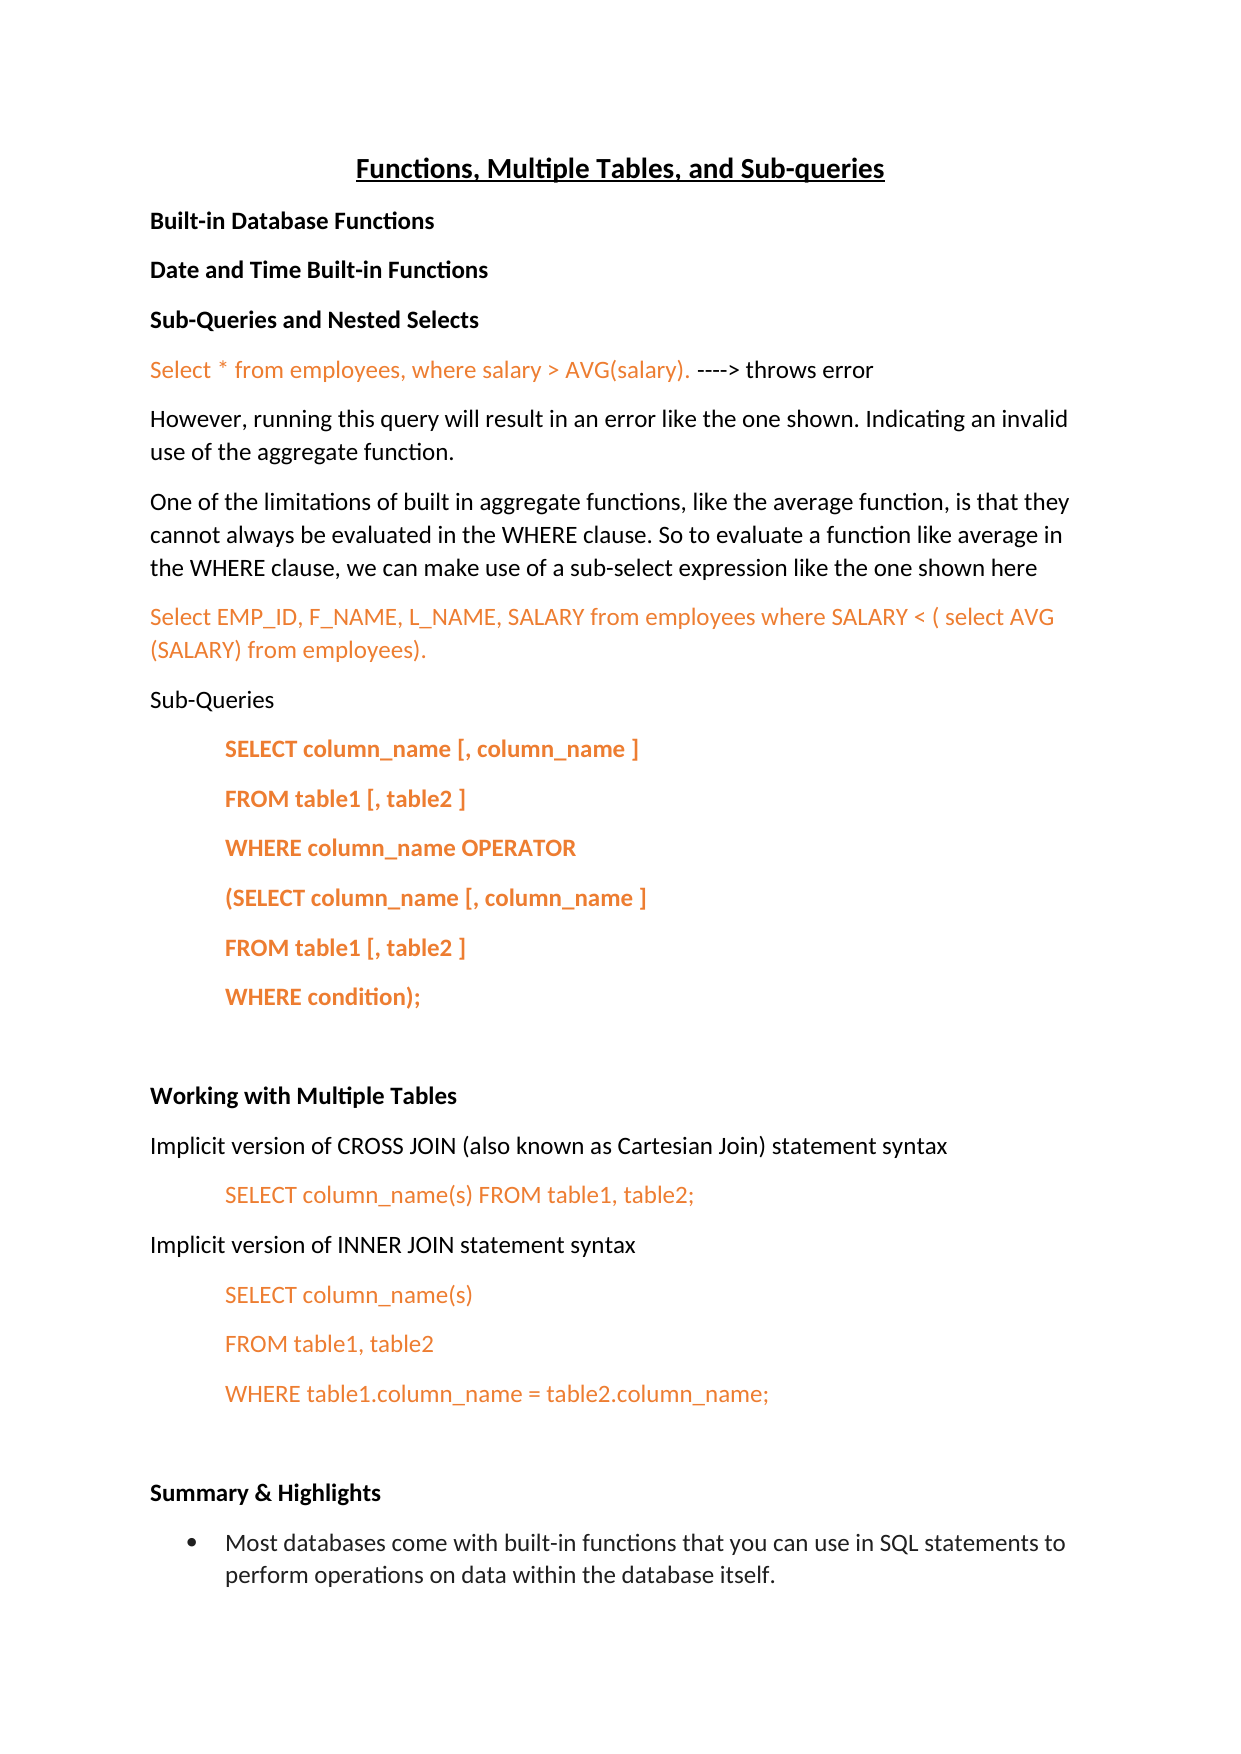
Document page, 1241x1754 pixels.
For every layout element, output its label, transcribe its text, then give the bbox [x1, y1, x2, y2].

text Select * from employees, where salary > AVG(salary). ----> throws error [150, 354, 1090, 384]
text FROM table1 [, table2 ] [225, 783, 1090, 813]
text Functions, Multiple Tables, and Sub-queries [150, 150, 1090, 186]
text Built-in Database Functions [150, 205, 1090, 236]
text One of the limitations of built in aggregate functions, like the average function, is that they cannot always be evaluated in the WHERE clause. So to evaluate a function like average in the WHERE clause, we can make use of a sub-select expression like the one shown here [150, 486, 1090, 582]
text WHERE condition); [225, 981, 1090, 1012]
text SELECT column_name [, column_name ] [225, 733, 1090, 764]
text Select EMP_ID, F_NAME, L_NAME, SALARY from employees where SALARY < ( select AVG (SALARY) from employees). [150, 601, 1090, 665]
text WHERE table1.column_name = table2.column_name; [225, 1378, 1090, 1408]
list Most databases come with built-in functions that you can use in SQL statements to perform operations on data within the database itself. [187, 1527, 1090, 1590]
text However, running this query will result in an error like the one shown. Indicating an invalid use of the aggregate function. [150, 403, 1090, 467]
text FROM table1 [, table2 ] [225, 932, 1090, 962]
text SELECT column_name(s) FROM table1, table2; [225, 1180, 1090, 1210]
text Working with Multiple Tables [150, 1081, 1090, 1111]
text Date and Time Built-in Functions [150, 255, 1090, 285]
text SELECT column_name(s) [225, 1279, 1090, 1309]
text WHERE column_name OPERATOR [225, 833, 1090, 863]
text Summary & Highlights [150, 1477, 1090, 1508]
text Implicit version of INNER JOIN statement syntax [150, 1229, 1090, 1260]
text Implicit version of CROSS JOIN (also known as Cartesian Join) statement syntax [150, 1130, 1090, 1161]
text (SELECT column_name [, column_name ] [225, 882, 1090, 913]
text FROM table1, table2 [225, 1328, 1090, 1359]
text Sub-Queries [150, 684, 1090, 714]
text Sub-Queries and Nested Selects [150, 304, 1090, 335]
